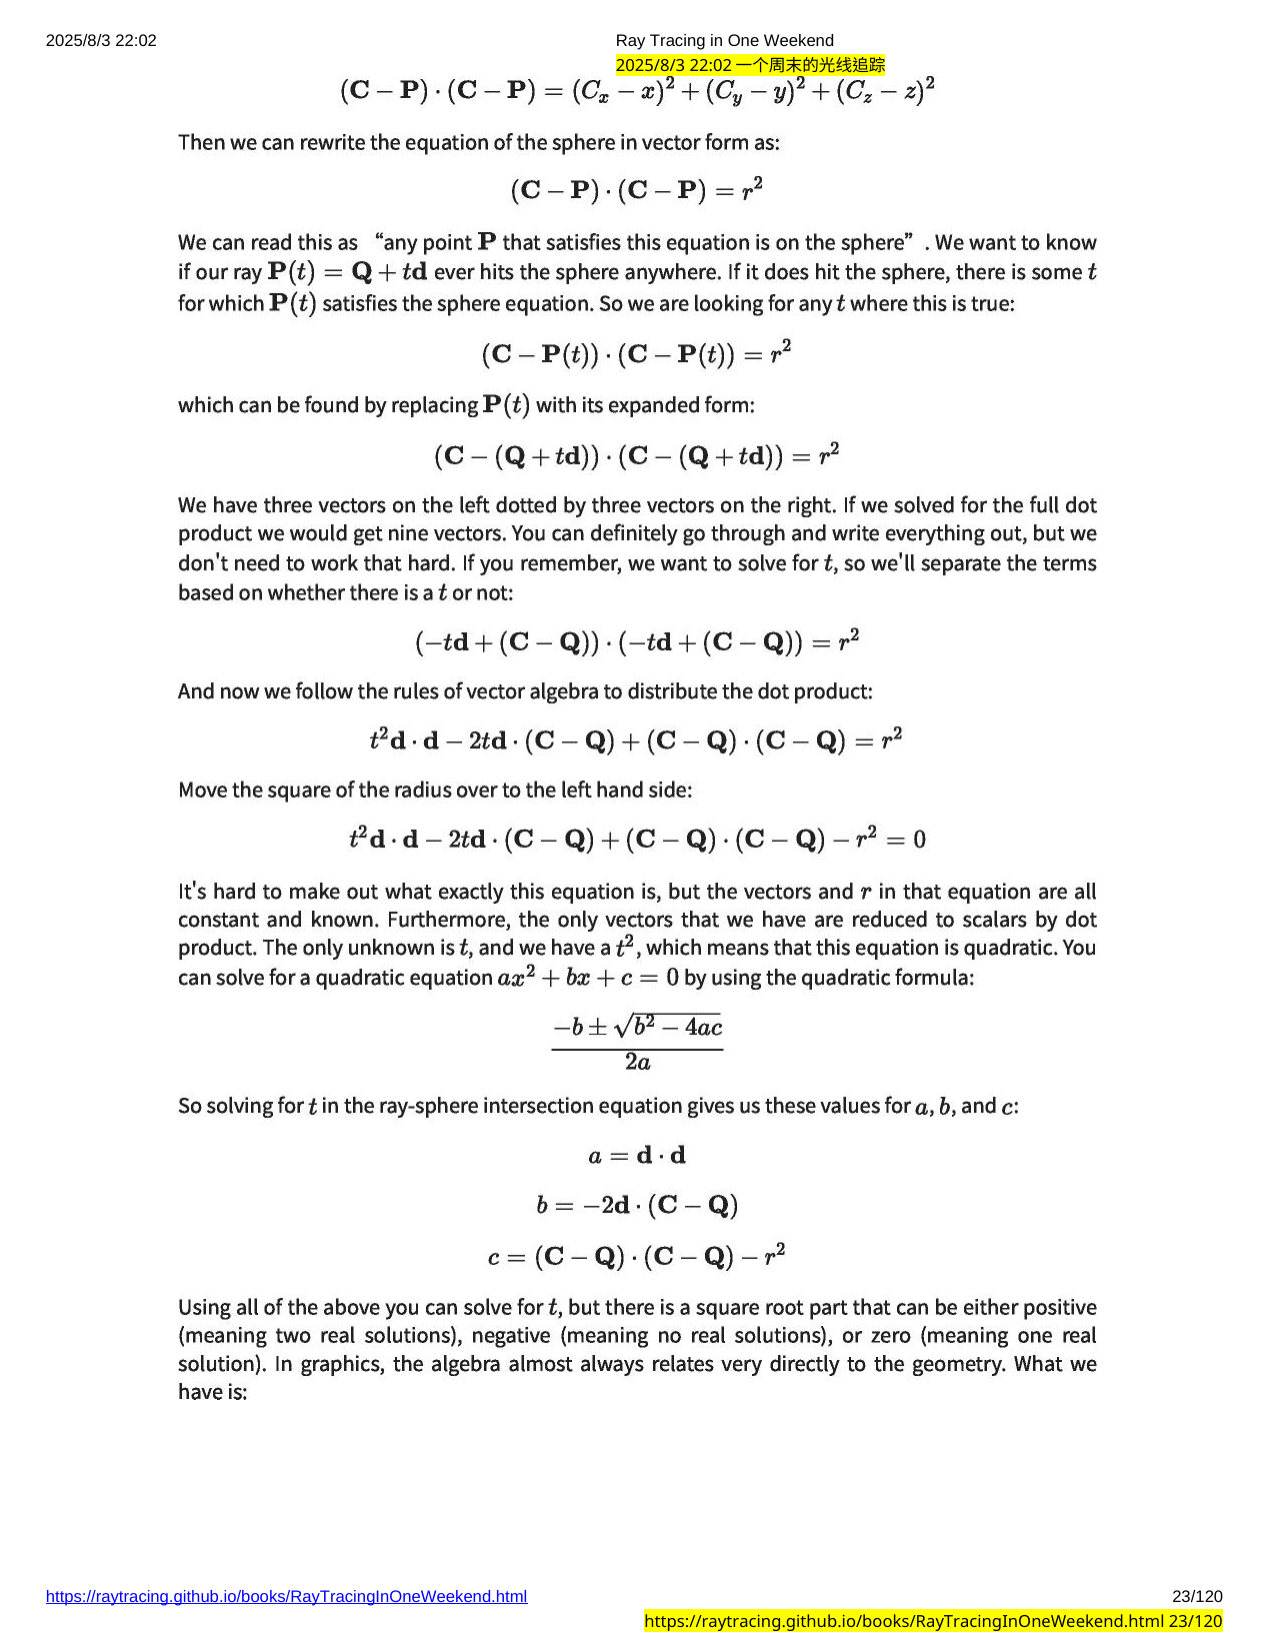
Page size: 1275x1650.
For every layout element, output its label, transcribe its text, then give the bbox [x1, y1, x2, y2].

picture [178, 76, 1097, 1400]
text 2025/8/3 22:02 Ray Tracing in One Weekend 2025/8/3 22:02一个周末的光线追踪 [46, 31, 1237, 77]
text https://raytracing.github.io/books/RayTracingInOneWeekend.html 23/120 https://raytracing.github.io/books/RayTracingInOneWeekend.html 23/120 [46, 1587, 1237, 1632]
